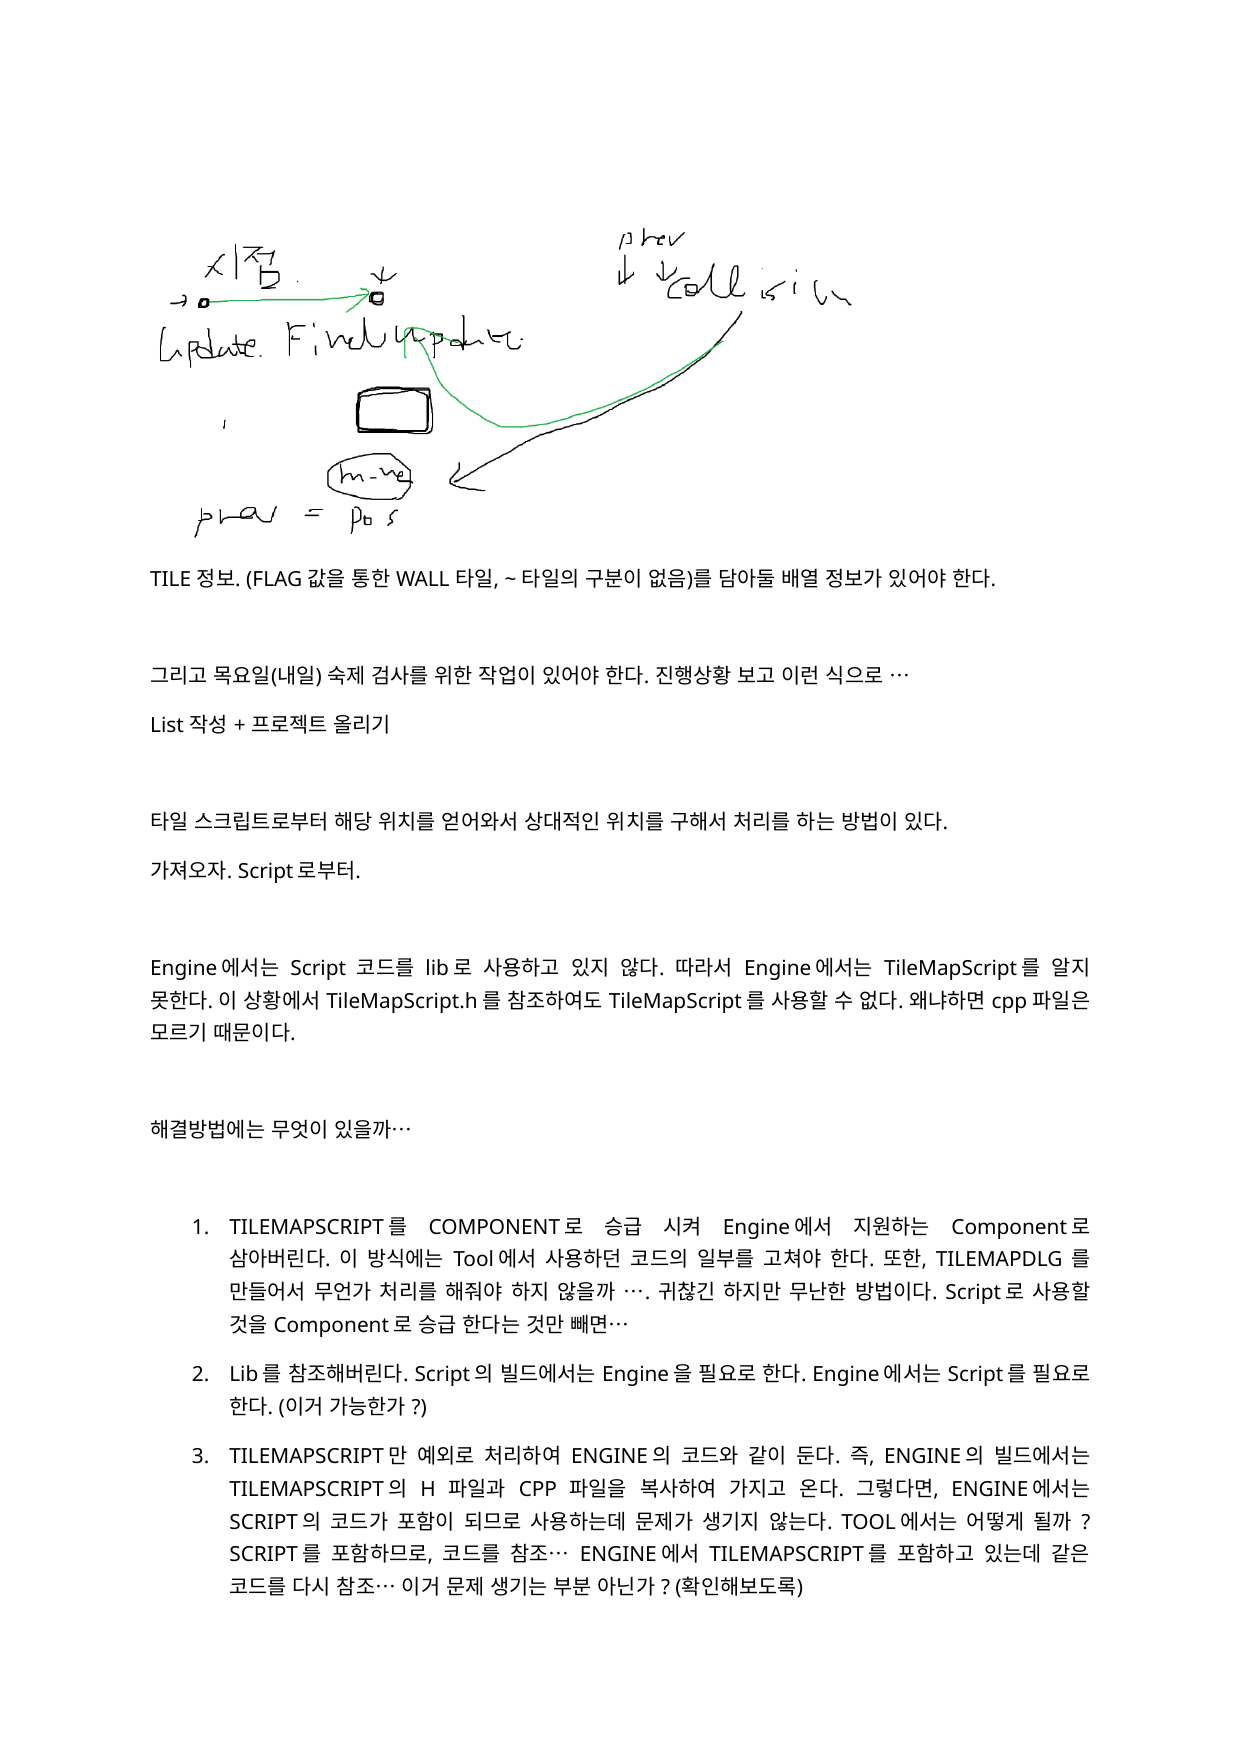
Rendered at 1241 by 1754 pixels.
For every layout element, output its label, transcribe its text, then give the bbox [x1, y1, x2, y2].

text Engine에서는 Script 코드를 lib로 사용하고 있지 않다. 따라서 Engine에서는 TileMapScript를 알지 못한다. 이 상황에서 TileMapScript.h를 참조하여도 TileMapScript를 사용할 수 없다. 왜냐하면 cpp 파일은 모르기 때문이다. [150, 951, 1090, 1047]
text 그리고 목요일(내일) 숙제 검사를 위한 작업이 있어야 한다. 진행상황 보고 이런 식으로 … [150, 659, 1090, 689]
list TILEMAPSCRIPT만 예외로 처리하여 ENGINE의 코드와 같이 둔다. 즉, ENGINE의 빌드에서는 TILEMAPSCRIPT의 H 파일과 CPP 파일을 복사하여 가지고 온다. 그렇다면, ENGINE에서는 SCRIPT의 코드가 포함이 되므로 사용하는데 문제가 생기지 않는다. TOOL에서는 어떻게 될까 ? SCRIPT를 포함하므로, 코드를 참조… ENGINE에서 TILEMAPSCRIPT를 포함하고 있는데 같은 코드를 다시 참조… 이거 문제 생기는 부분 아닌가 ? (확인해보도록) [192, 1439, 1090, 1601]
text TILE 정보. (FLAG 값을 통한 WALL 타일, ~ 타일의 구분이 없음)를 담아둘 배열 정보가 있어야 한다. [150, 562, 1090, 593]
text List 작성 + 프로젝트 올리기 [150, 708, 1090, 739]
text 해결방법에는 무엇이 있을까… [150, 1113, 1090, 1143]
text 타일 스크립트로부터 해당 위치를 얻어와서 상대적인 위치를 구해서 처리를 하는 방법이 있다. [150, 805, 1090, 836]
list TILEMAPSCRIPT를 COMPONENT로 승급 시켜 Engine에서 지원하는 Component로 삼아버린다. 이 방식에는 Tool에서 사용하던 코드의 일부를 고쳐야 한다. 또한, TILEMAPDLG 를 만들어서 무언가 처리를 해줘야 하지 않을까 …. 귀찮긴 하지만 무난한 방법이다. Script로 사용할 것을 Component로 승급 한다는 것만 빼면… [192, 1210, 1090, 1338]
text 가져오자. Script로부터. [150, 854, 1090, 885]
list Lib를 참조해버린다. Script의 빌드에서는 Engine을 필요로 한다. Engine에서는 Script를 필요로 한다. (이거 가능한가 ?) [192, 1357, 1090, 1420]
picture [150, 224, 888, 544]
